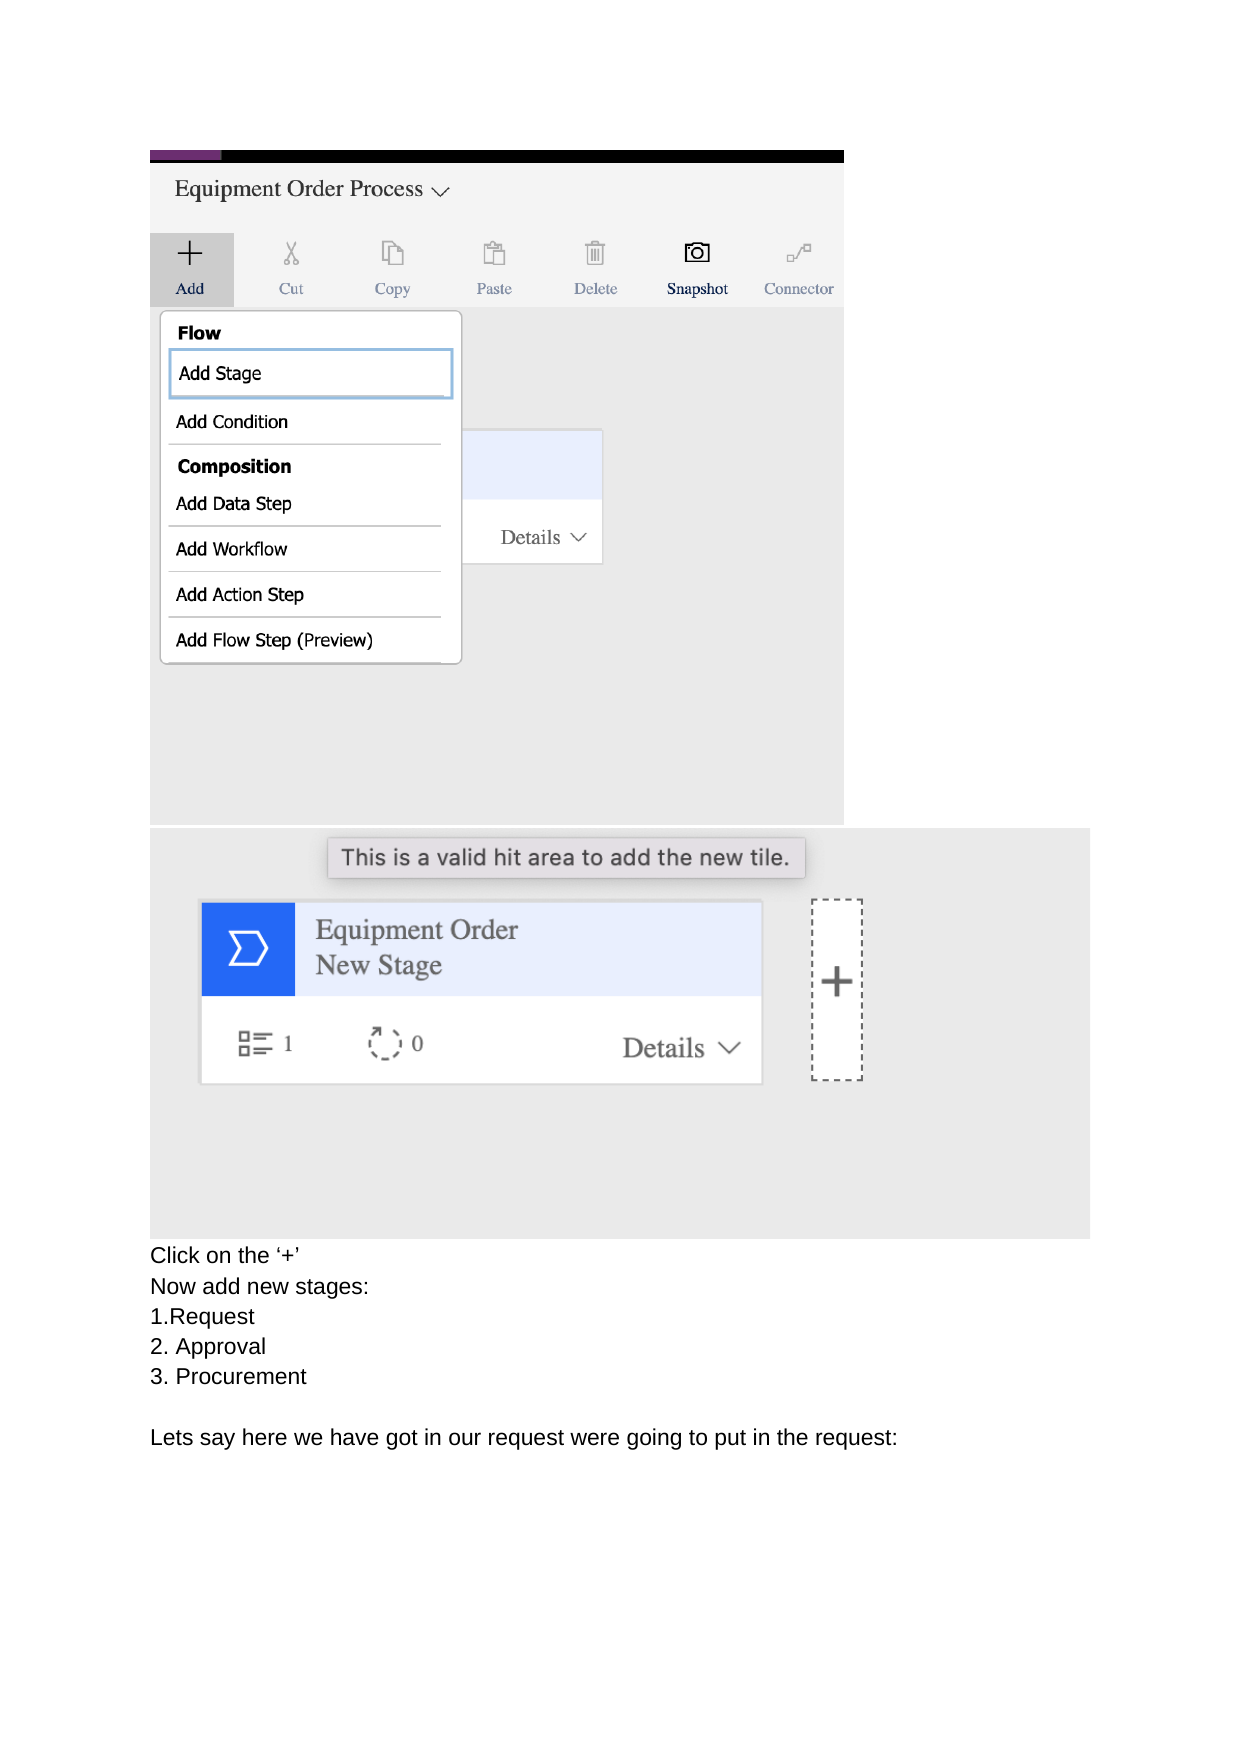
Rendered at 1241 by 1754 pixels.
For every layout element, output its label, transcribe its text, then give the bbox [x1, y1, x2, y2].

text 1.Request [150, 1303, 1090, 1329]
text Lets say here we have got in our request were going to put in the request: [150, 1424, 1090, 1450]
picture [150, 828, 1091, 1239]
text Click on the ‘+’ [150, 1242, 1090, 1269]
picture [150, 150, 844, 825]
text 3. Procurement [150, 1363, 1090, 1389]
text 2. Approval [150, 1333, 1090, 1359]
text Now add new stages: [150, 1273, 1090, 1299]
